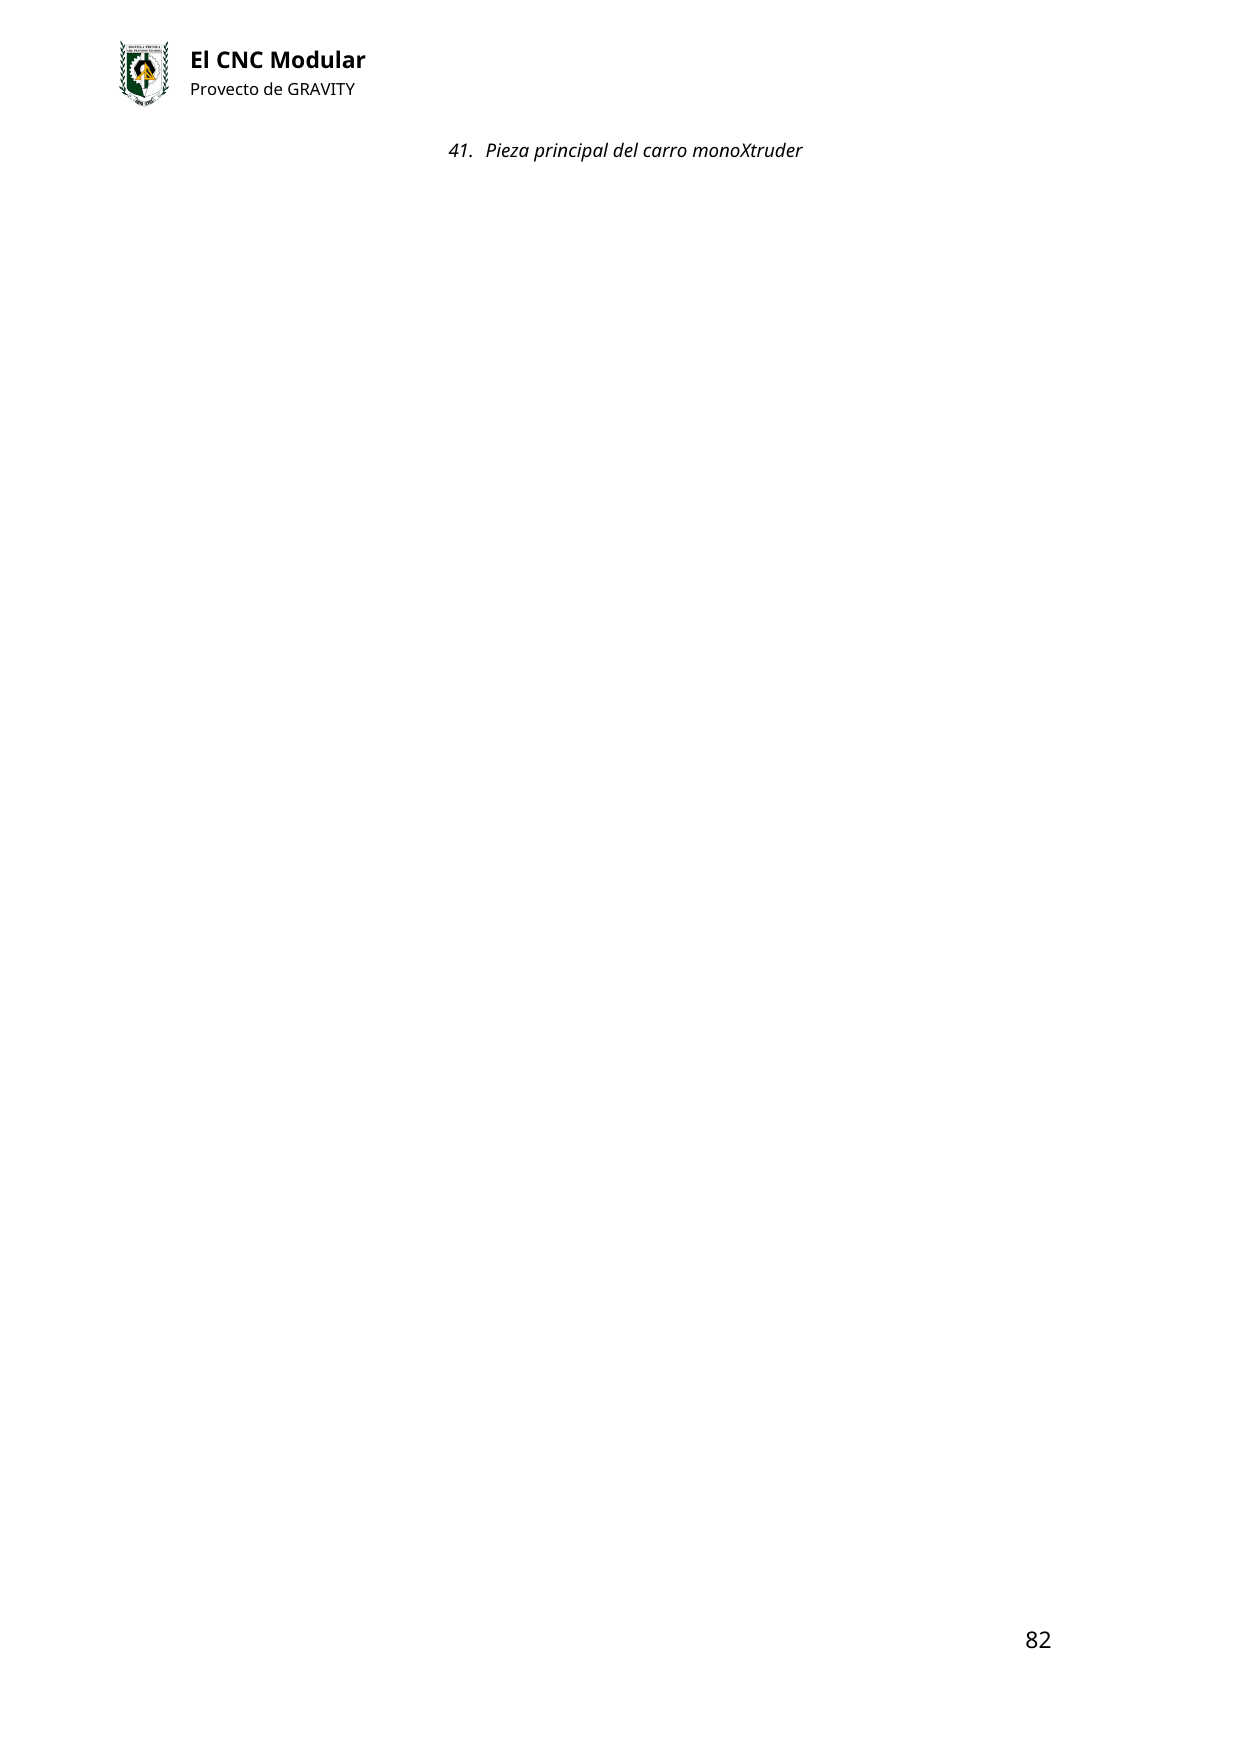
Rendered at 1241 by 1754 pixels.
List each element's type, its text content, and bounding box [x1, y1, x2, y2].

picture [119, 40, 169, 107]
list Pieza principal del carro monoXtruder [448, 137, 1148, 163]
